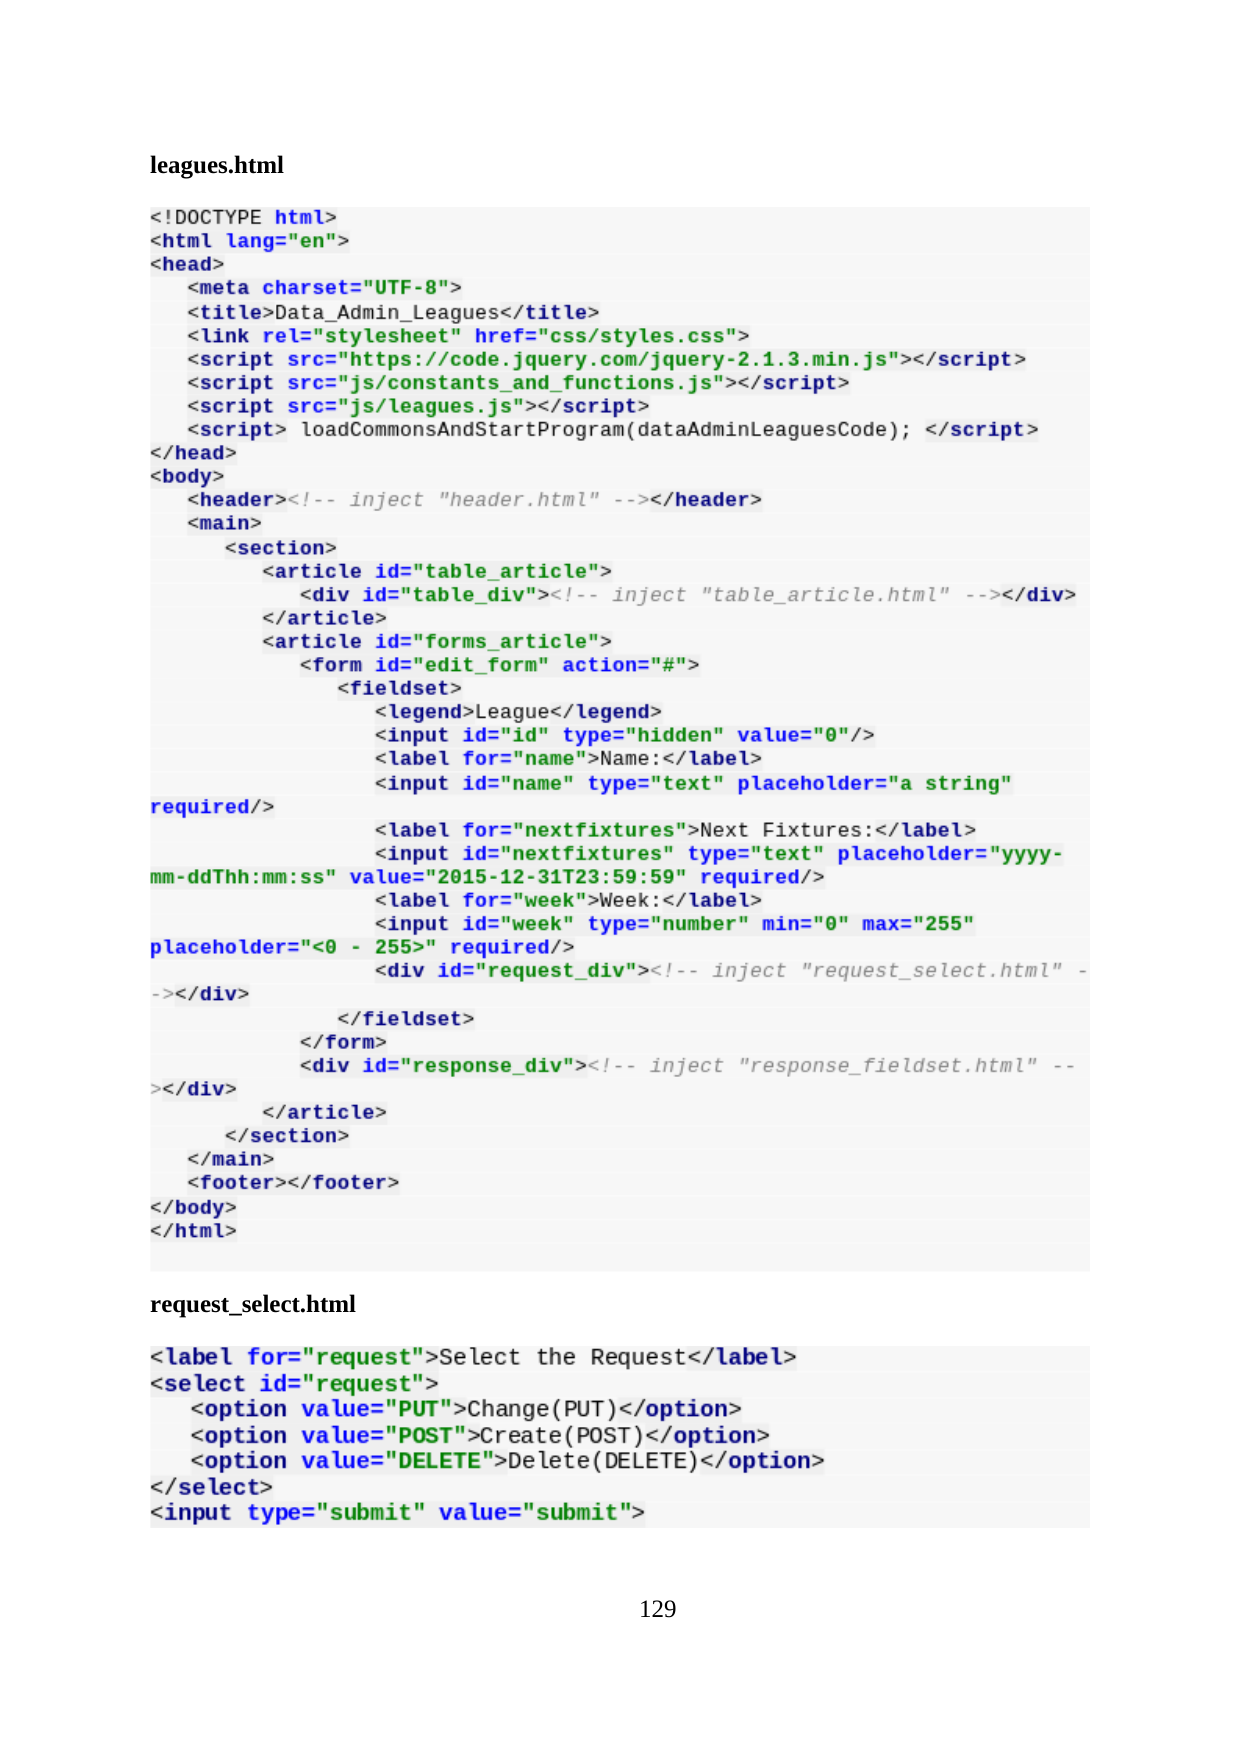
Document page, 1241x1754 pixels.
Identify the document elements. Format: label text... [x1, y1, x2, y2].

subtitle request_select.html [150, 1289, 1090, 1317]
subtitle leagues.html [150, 150, 1090, 179]
